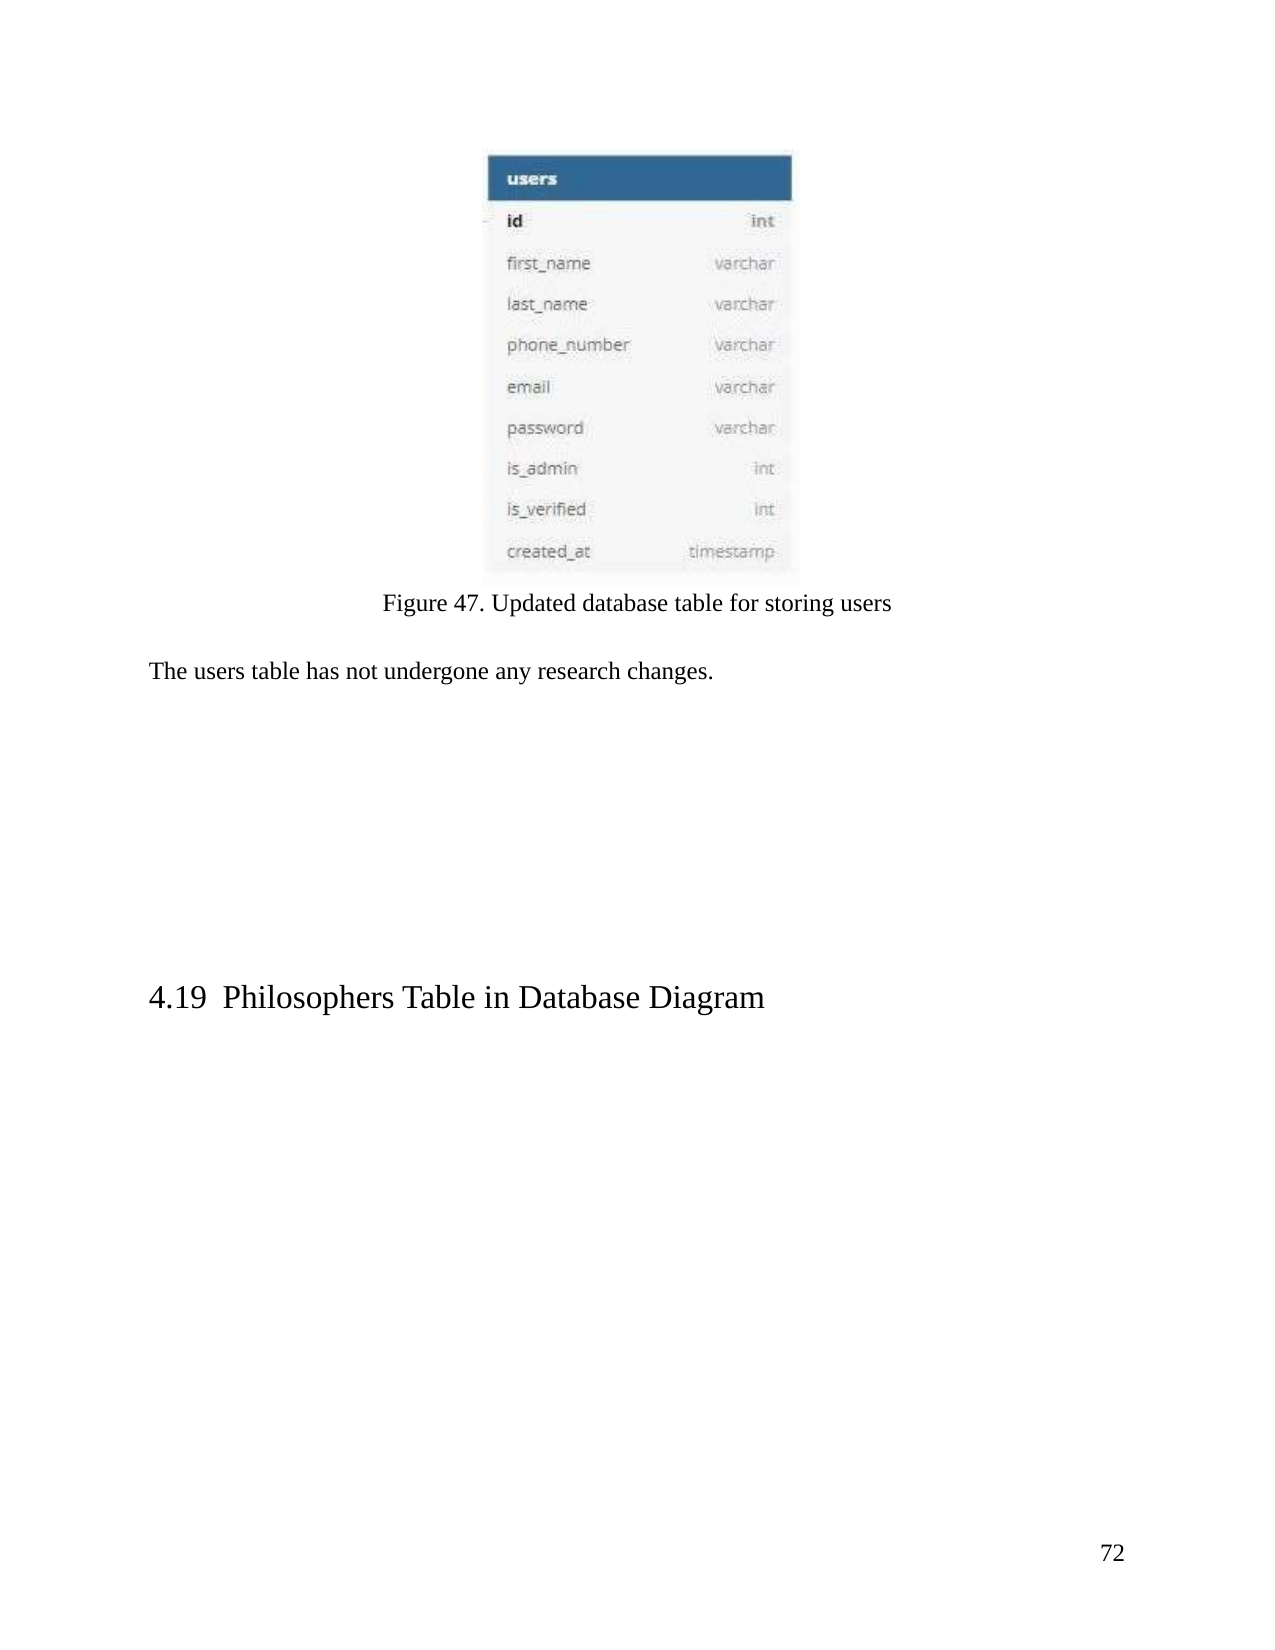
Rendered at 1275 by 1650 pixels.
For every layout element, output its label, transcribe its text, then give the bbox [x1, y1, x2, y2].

picture [482, 149, 800, 586]
text The users table has not undergone any research changes. [148, 656, 1125, 685]
subtitle Philosophers Table in Database Diagram [148, 978, 1219, 1016]
text Figure 47. Updated database table for storing users [150, 588, 1124, 617]
